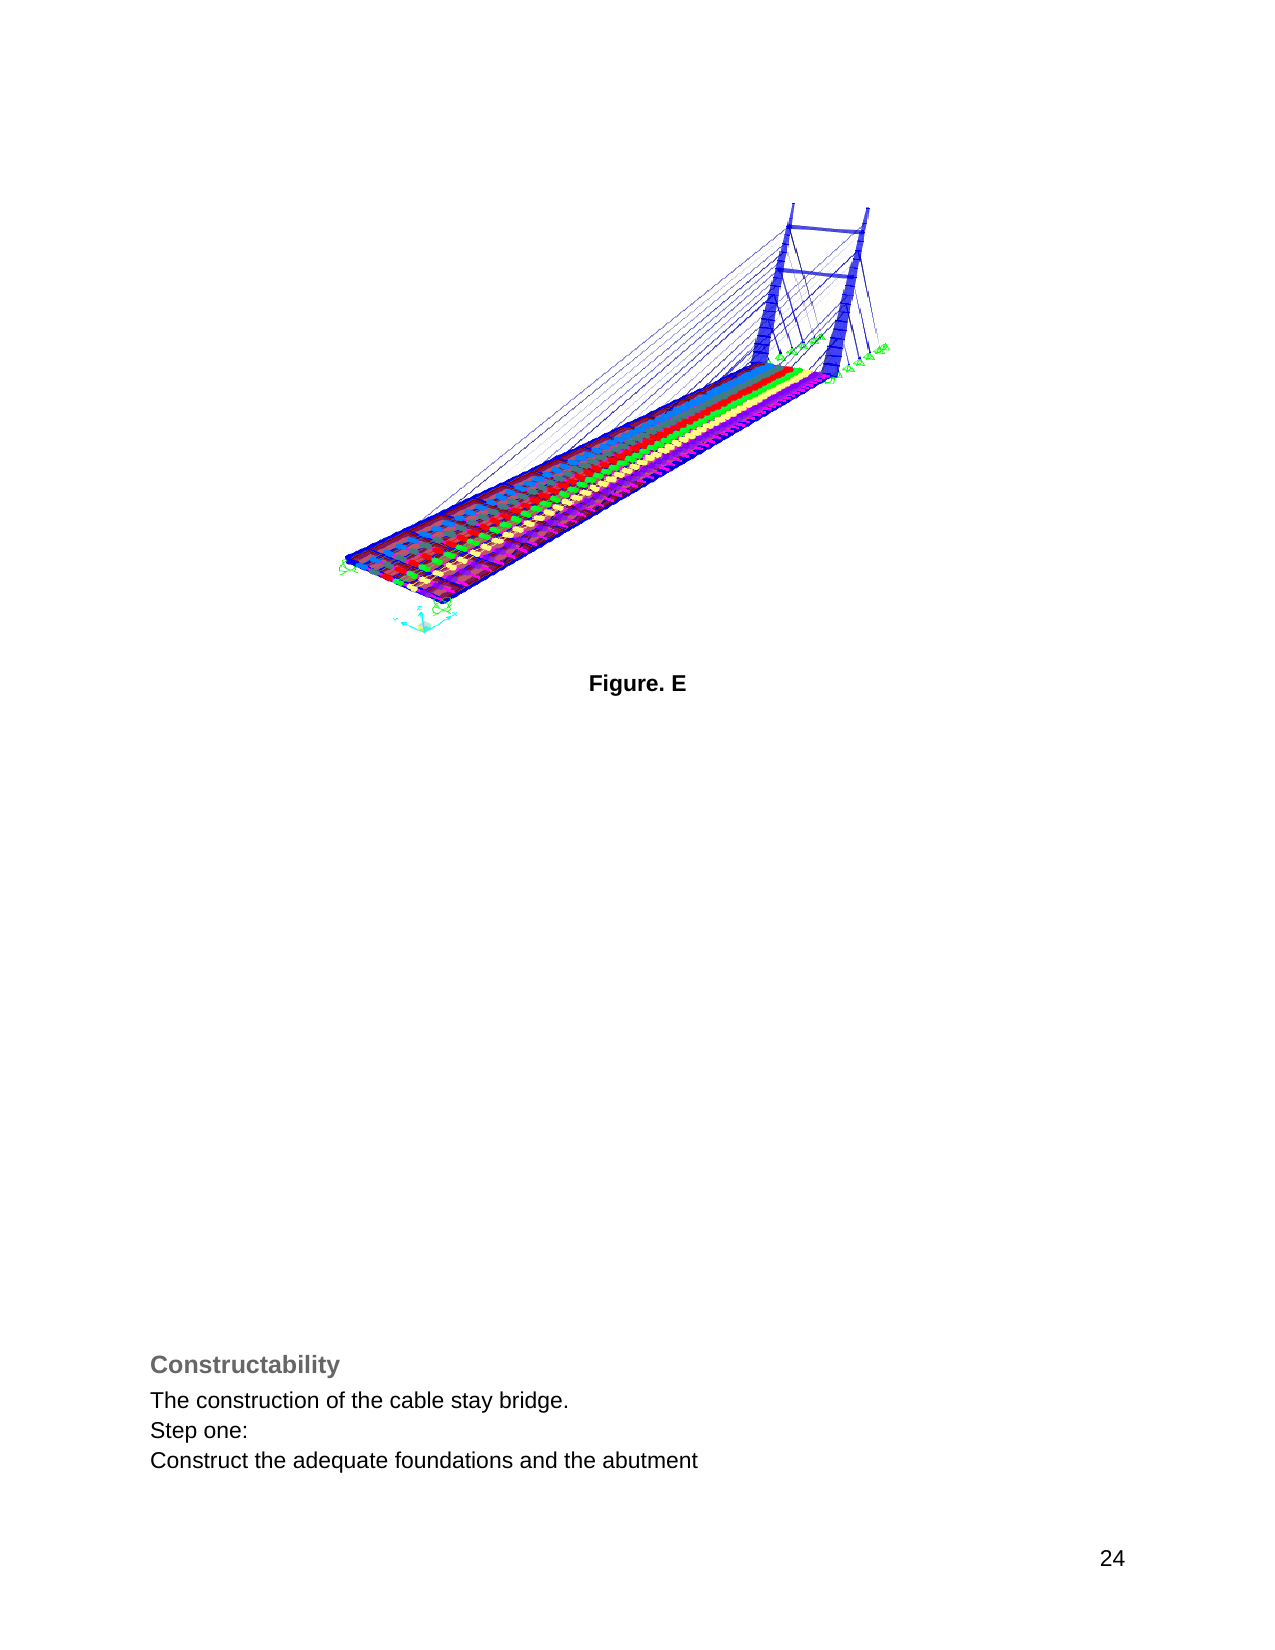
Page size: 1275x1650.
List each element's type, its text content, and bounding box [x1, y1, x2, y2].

text Construct the adequate foundations and the abutment [150, 1447, 1125, 1473]
picture [150, 180, 1108, 636]
text Figure. E [150, 670, 1125, 696]
text Step one: [150, 1417, 1125, 1443]
subtitle Constructability [150, 1349, 1125, 1378]
text The construction of the cable stay bridge. [150, 1387, 1125, 1413]
